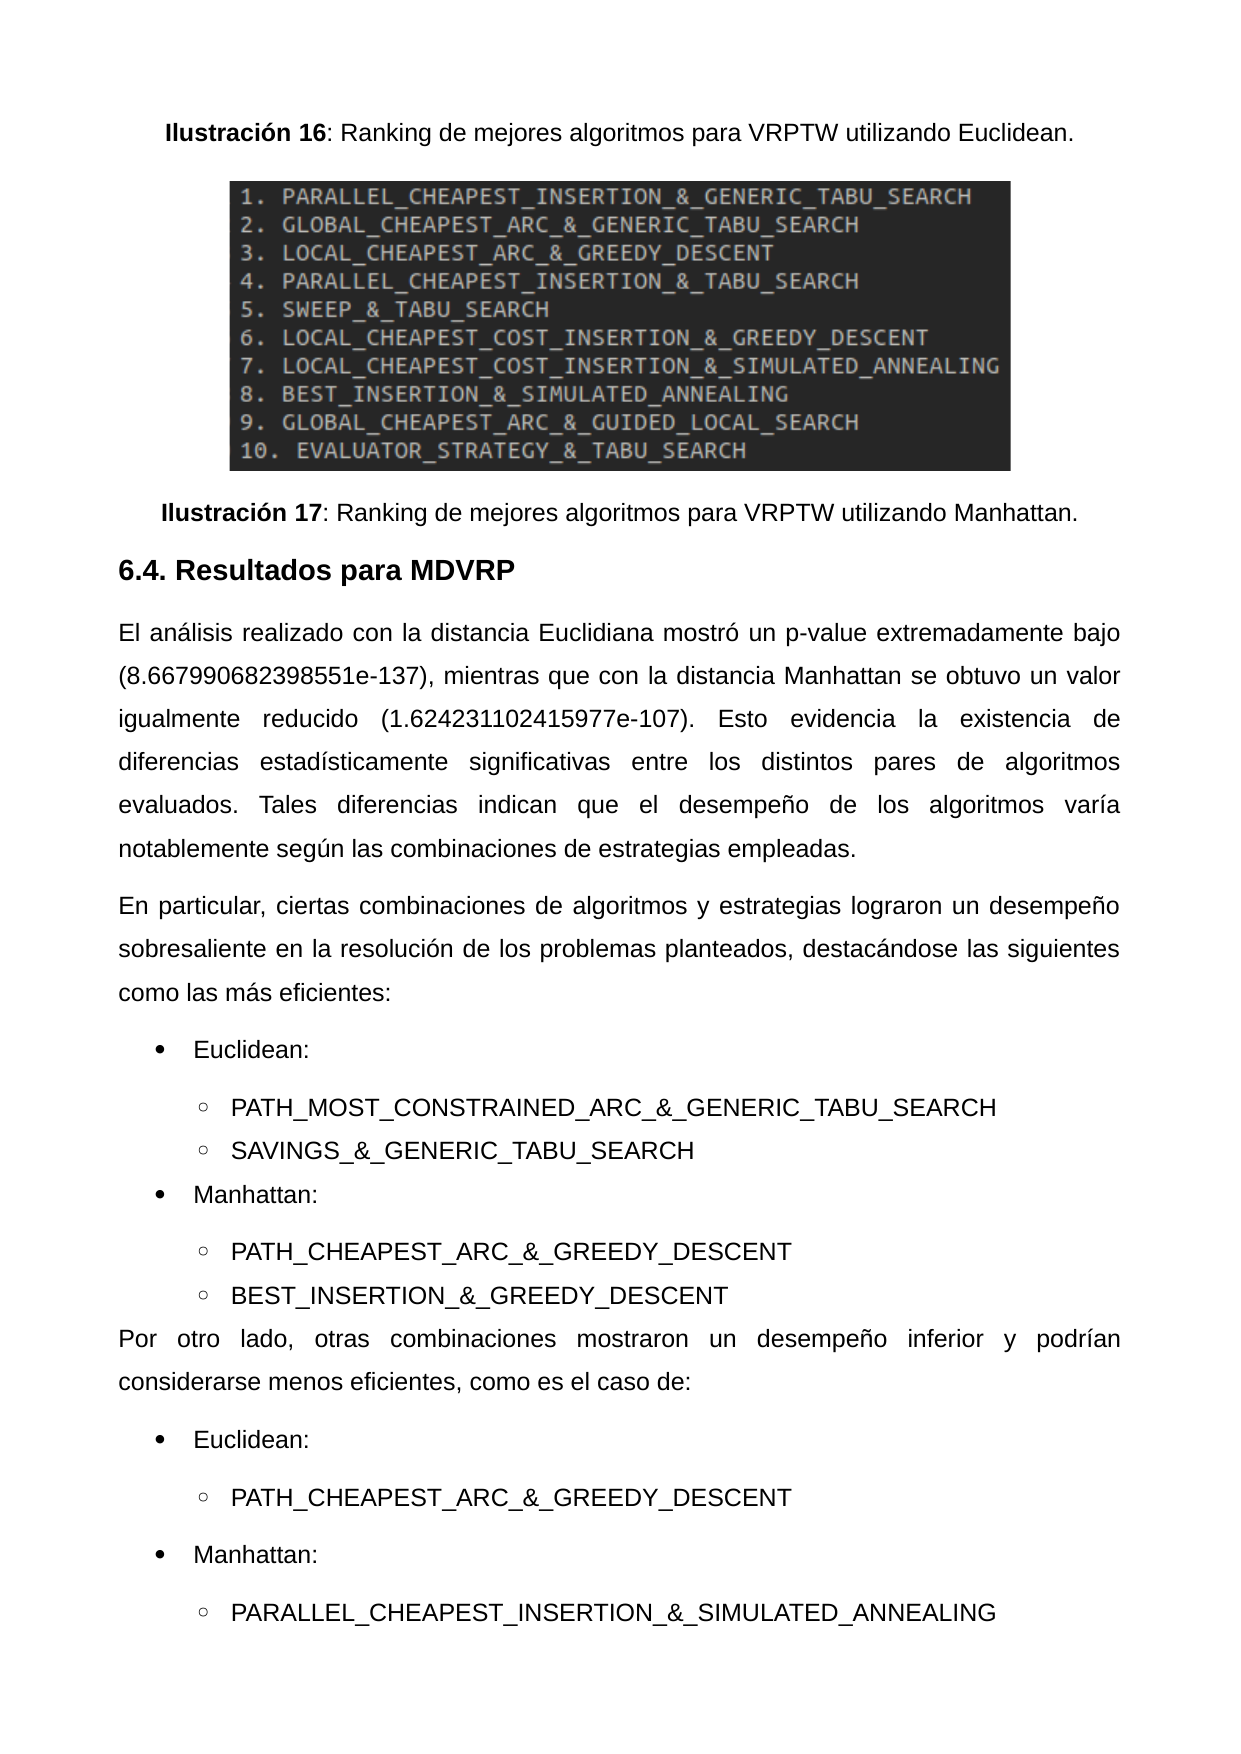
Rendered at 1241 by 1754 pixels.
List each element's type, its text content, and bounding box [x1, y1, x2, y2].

list PARALLEL_CHEAPEST_INSERTION_&_SIMULATED_ANNEALING [193, 1598, 1122, 1627]
list BEST_INSERTION_&_GREEDY_DESCENT [193, 1281, 1122, 1309]
text 6.4. Resultados para MDVRP [118, 553, 1122, 587]
list Euclidean: [156, 1425, 1122, 1453]
list Manhattan: [156, 1540, 1122, 1569]
text Ilustración 16: Ranking de mejores algoritmos para VRPTW utilizando Euclidean. [118, 118, 1122, 147]
text Por otro lado, otras combinaciones mostraron un desempeño inferior y podrían considerarse menos eficientes, como es el caso de: [118, 1324, 1122, 1396]
list Euclidean: [156, 1035, 1122, 1064]
list PATH_CHEAPEST_ARC_&_GREEDY_DESCENT [193, 1482, 1122, 1511]
list SAVINGS_&_GENERIC_TABU_SEARCH [193, 1136, 1122, 1165]
list PATH_MOST_CONSTRAINED_ARC_&_GENERIC_TABU_SEARCH [193, 1093, 1122, 1122]
list Manhattan: [156, 1179, 1122, 1208]
text El análisis realizado con la distancia Euclidiana mostró un p-value extremadamente bajo (8.667990682398551e-137), mientras que con la distancia Manhattan se obtuvo un valor igualmente reducido (1.624231102415977e-107). Esto evidencia la existencia de diferencias estadísticamente significativas entre los distintos pares de algoritmos evaluados. Tales diferencias indican que el desempeño de los algoritmos varía notablemente según las combinaciones de estrategias empleadas. [118, 618, 1122, 862]
list PATH_CHEAPEST_ARC_&_GREEDY_DESCENT [193, 1237, 1122, 1266]
text En particular, ciertas combinaciones de algoritmos y estrategias lograron un desempeño sobresaliente en la resolución de los problemas planteados, destacándose las siguientes como las más eficientes: [118, 891, 1122, 1006]
picture [229, 181, 1011, 471]
